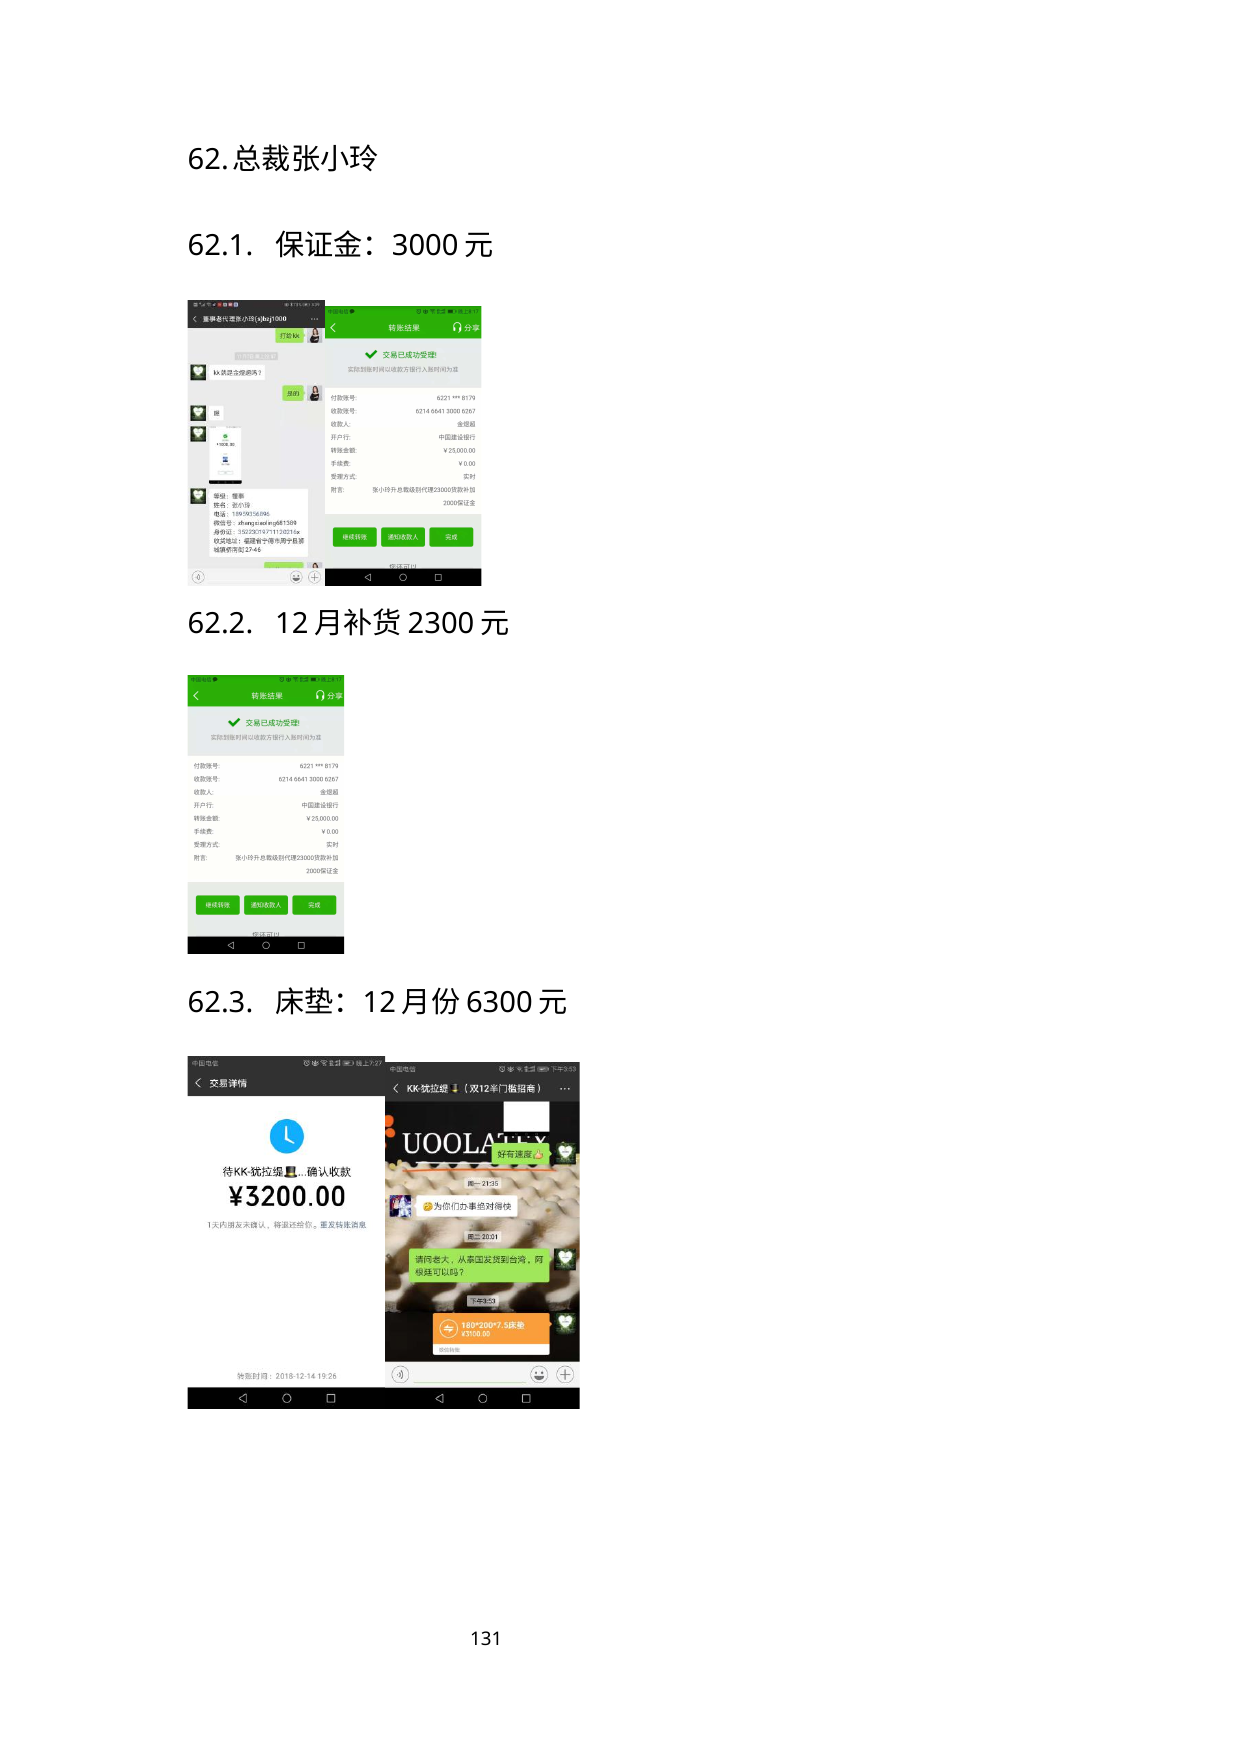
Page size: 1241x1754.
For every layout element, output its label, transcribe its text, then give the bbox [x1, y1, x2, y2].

subtitle 床垫：12月份6300元 [187, 967, 1053, 1032]
subtitle 12月补货2300元 [187, 589, 1053, 654]
picture [187, 1056, 580, 1409]
picture [187, 300, 482, 586]
subtitle 总裁张小玲 [187, 124, 1053, 189]
picture [187, 675, 345, 954]
subtitle 保证金：3000元 [187, 210, 1053, 275]
